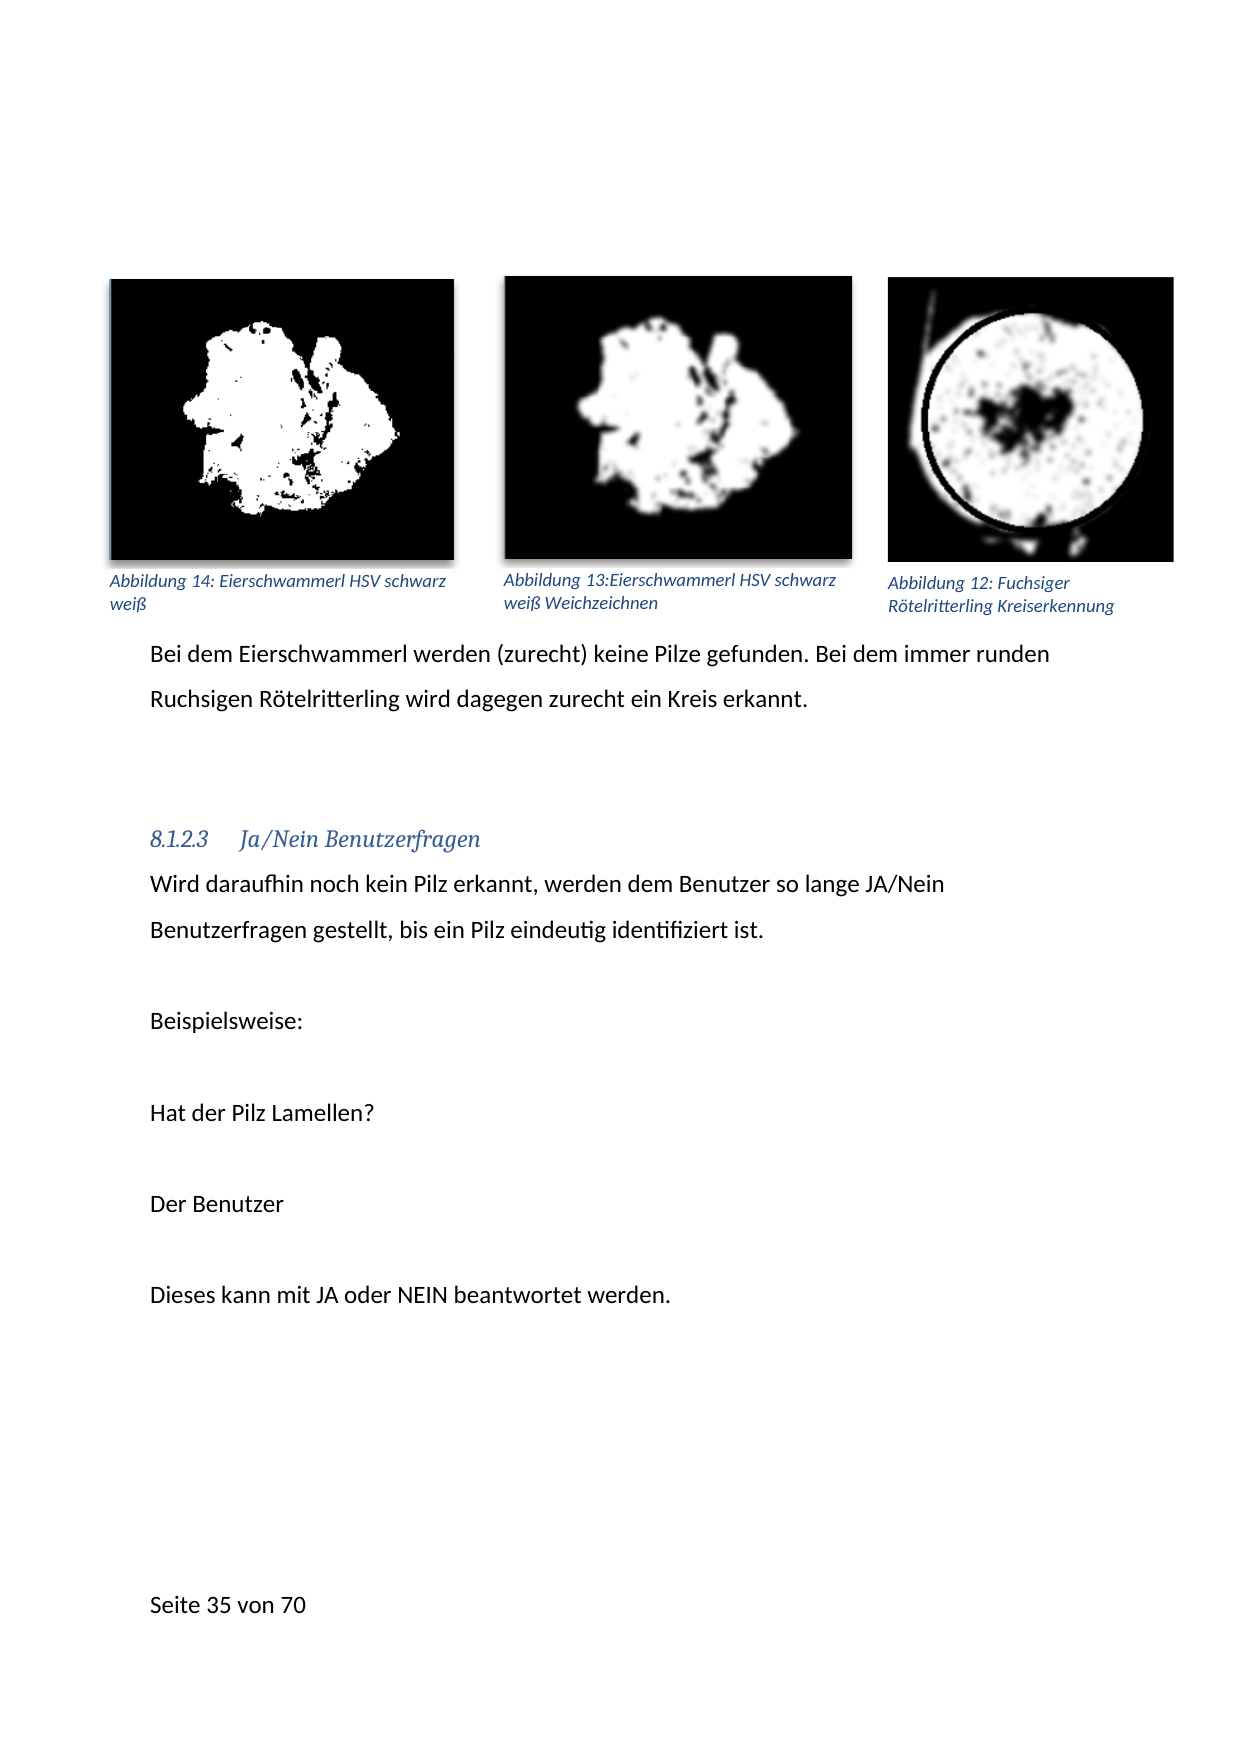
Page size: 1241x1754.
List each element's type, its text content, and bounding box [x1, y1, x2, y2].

text Beispielsweise: [150, 1005, 1090, 1036]
text Der Benutzer [150, 1188, 1090, 1219]
picture [109, 279, 455, 560]
subtitle Ja/Nein Benutzerfragen [150, 825, 1090, 854]
picture [887, 277, 1174, 562]
text Dieses kann mit JA oder NEIN beantwortet werden. [150, 1280, 1090, 1310]
picture [503, 276, 853, 559]
text Bei dem Eierschwammerl werden (zurecht) keine Pilze gefunden. Bei dem immer runden Ruchsigen Rötelritterling wird dagegen zurecht ein Kreis erkannt. [150, 333, 1090, 714]
text Wird daraufhin noch kein Pilz erkannt, werden dem Benutzer so lange JA/Nein Benutzerfragen gestellt, bis ein Pilz eindeutig identifiziert ist. [150, 868, 1090, 944]
text Hat der Pilz Lamellen? [150, 1097, 1090, 1127]
